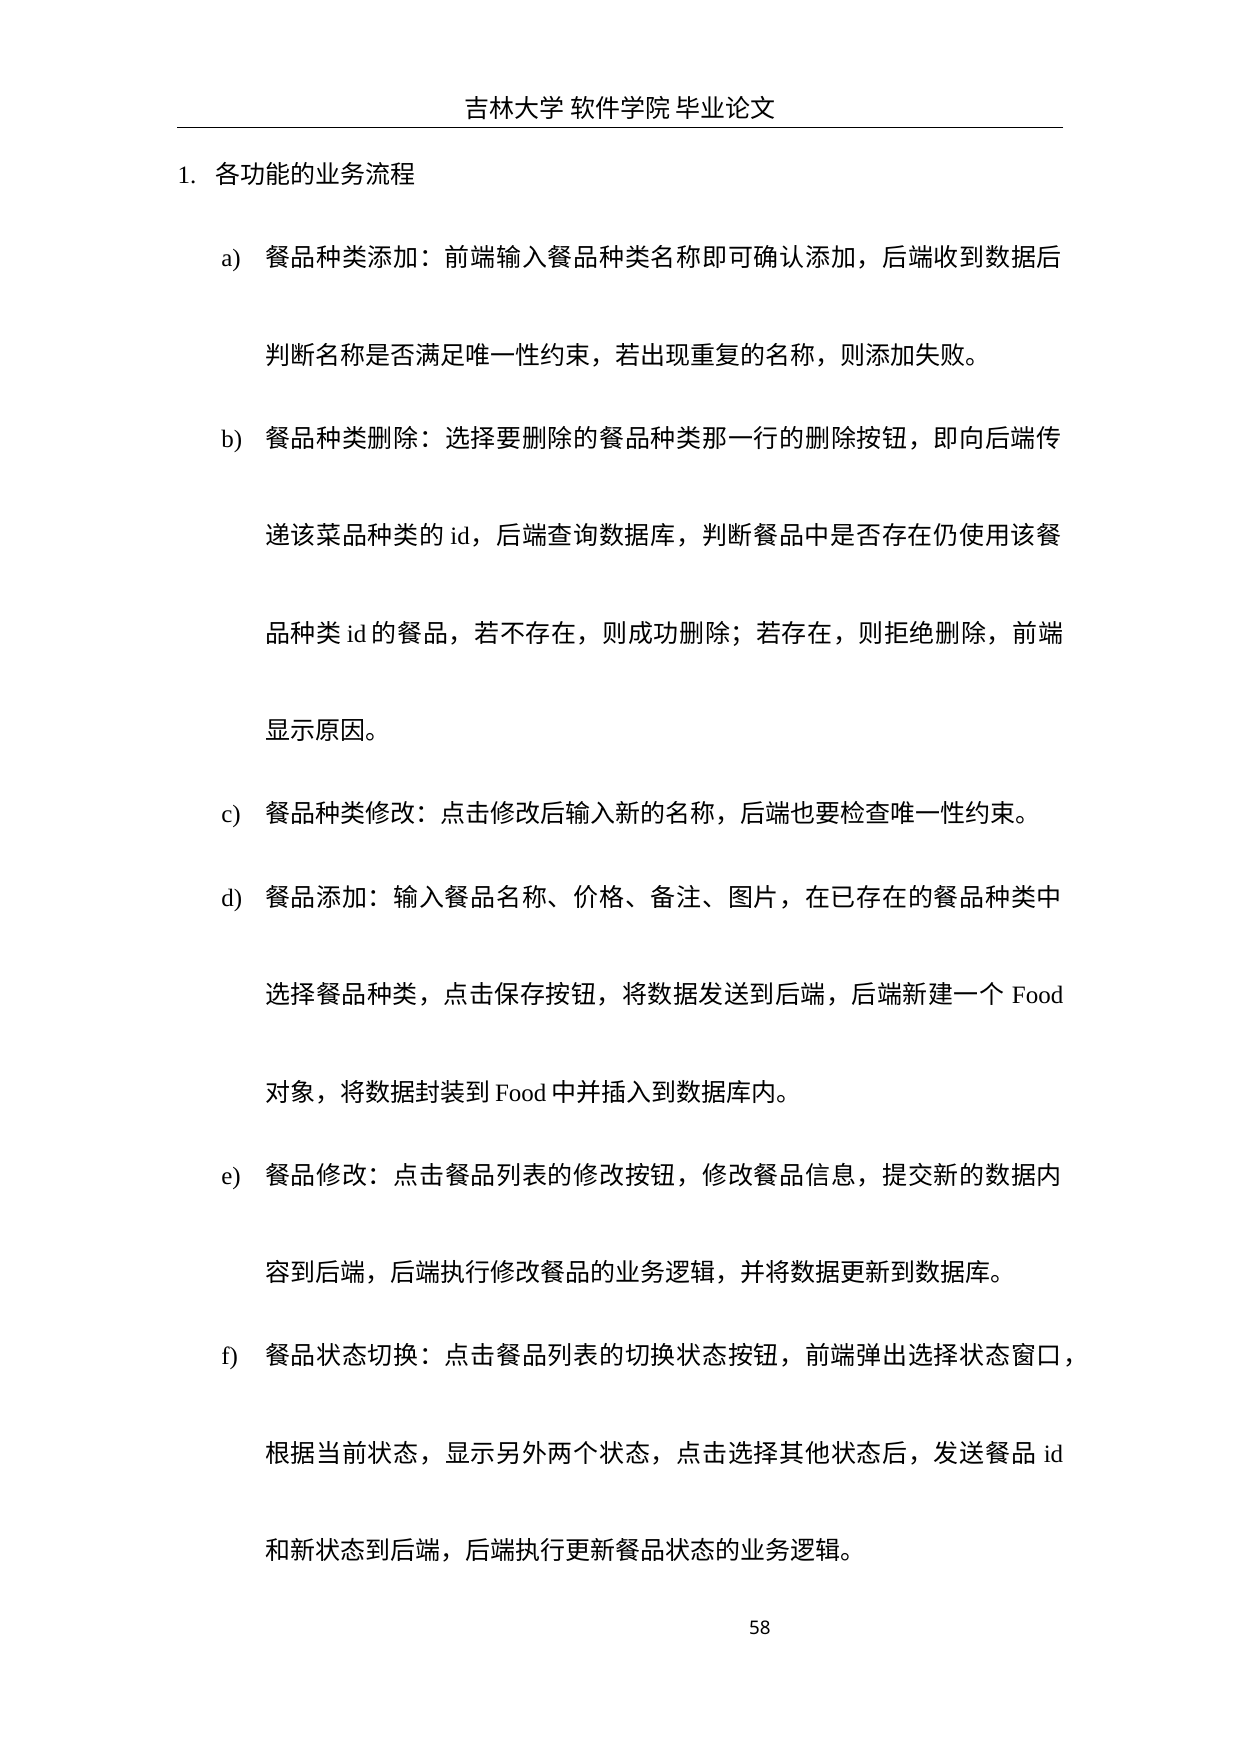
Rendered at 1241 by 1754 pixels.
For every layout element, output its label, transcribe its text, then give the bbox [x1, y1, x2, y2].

list 餐品种类修改：点击修改后输入新的名称，后端也要检查唯一性约束。 [221, 779, 1063, 844]
list 各功能的业务流程 [177, 140, 1063, 205]
list 餐品种类添加：前端输入餐品种类名称即可确认添加，后端收到数据后判断名称是否满足唯一性约束，若出现重复的名称，则添加失败。 [221, 223, 1063, 386]
list 餐品种类删除：选择要删除的餐品种类那一行的删除按钮，即向后端传递该菜品种类的id，后端查询数据库，判断餐品中是否存在仍使用该餐品种类id的餐品，若不存在，则成功删除；若存在，则拒绝删除，前端显示原因。 [221, 404, 1063, 761]
list 餐品修改：点击餐品列表的修改按钮，修改餐品信息，提交新的数据内容到后端，后端执行修改餐品的业务逻辑，并将数据更新到数据库。 [221, 1141, 1063, 1303]
list 餐品添加：输入餐品名称、价格、备注、图片，在已存在的餐品种类中选择餐品种类，点击保存按钮，将数据发送到后端，后端新建一个Food对象，将数据封装到Food中并插入到数据库内。 [221, 863, 1063, 1123]
list 餐品状态切换：点击餐品列表的切换状态按钮，前端弹出选择状态窗口，根据当前状态，显示另外两个状态，点击选择其他状态后，发送餐品id和新状态到后端，后端执行更新餐品状态的业务逻辑。 [221, 1321, 1063, 1581]
